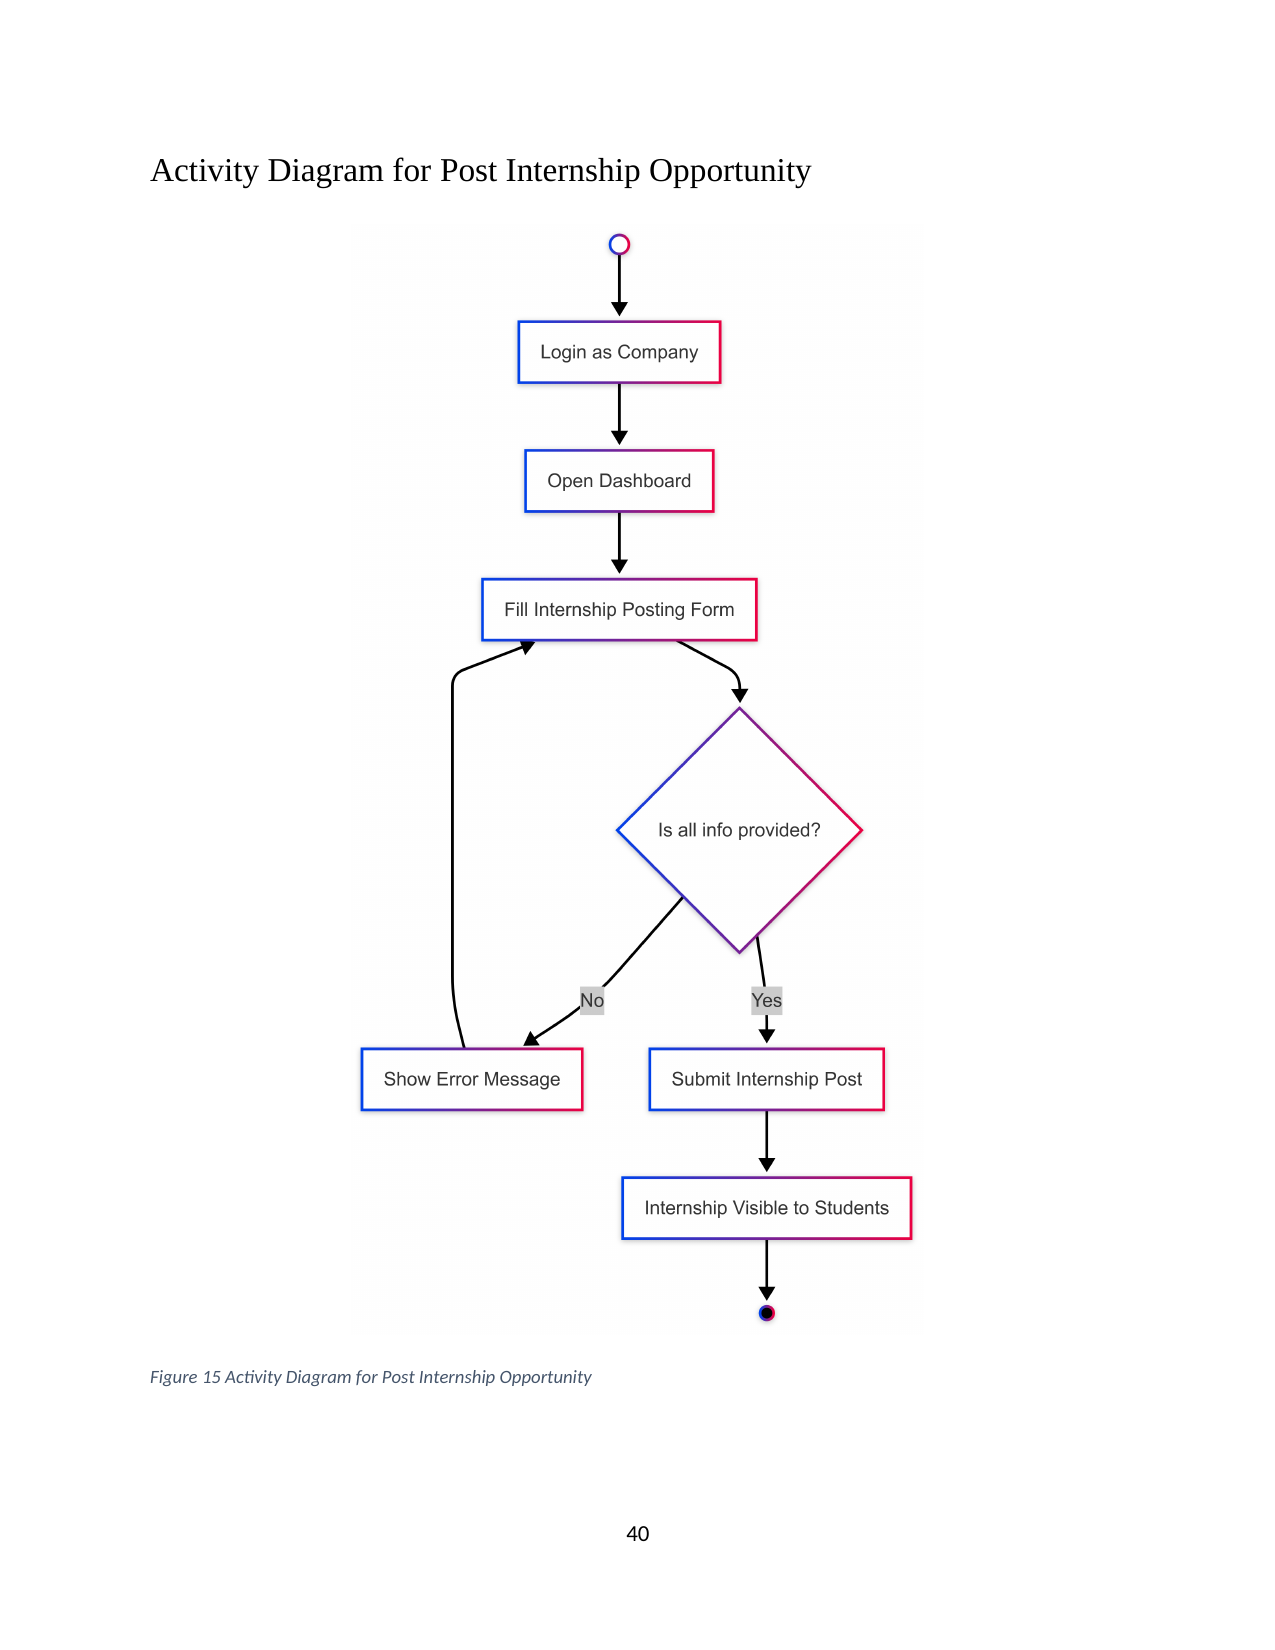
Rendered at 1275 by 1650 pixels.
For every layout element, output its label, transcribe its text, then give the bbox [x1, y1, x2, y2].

text Figure 15 Activity Diagram for Post Internship Opportunity [150, 1365, 1125, 1388]
picture [351, 224, 924, 1335]
text Activity Diagram for Post Internship Opportunity [440, 150, 1125, 188]
